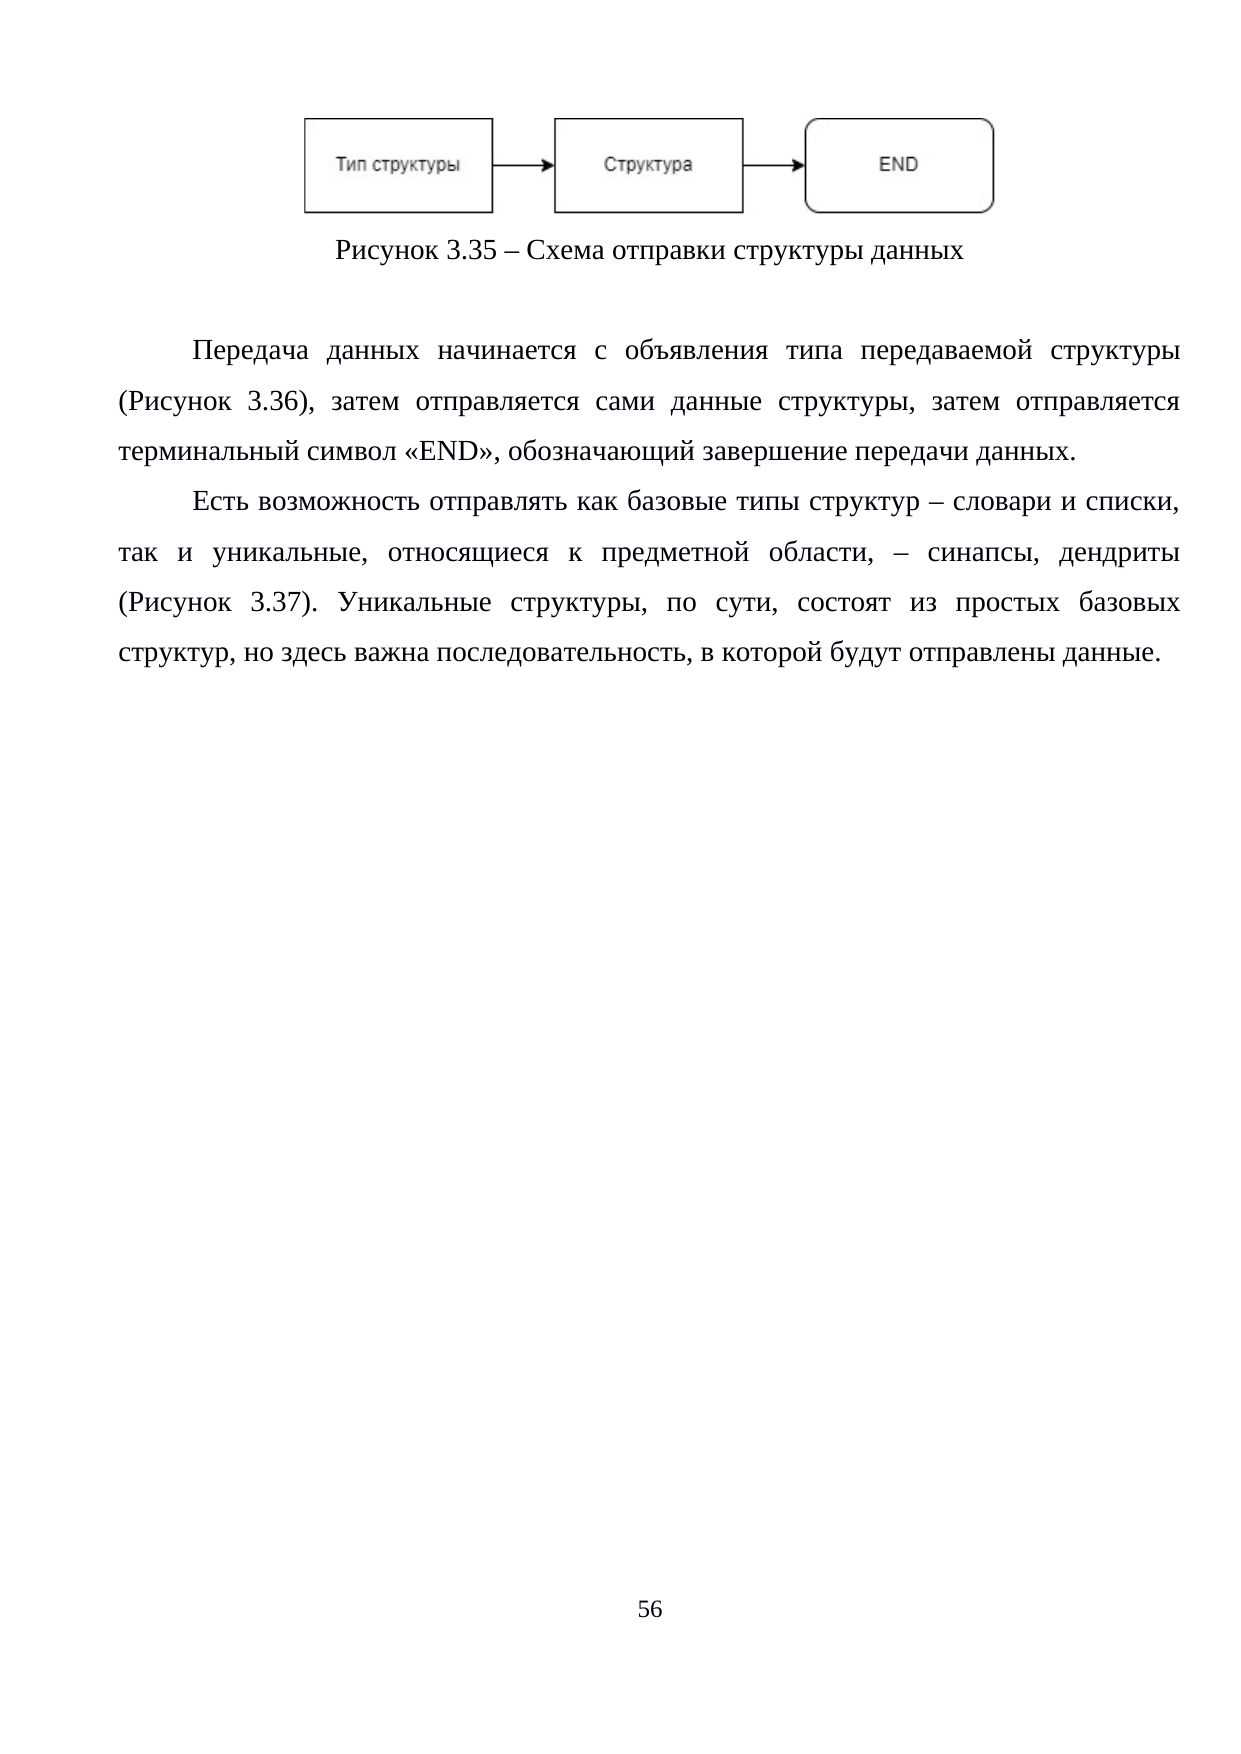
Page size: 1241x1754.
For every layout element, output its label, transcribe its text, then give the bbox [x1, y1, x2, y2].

picture [304, 118, 995, 215]
